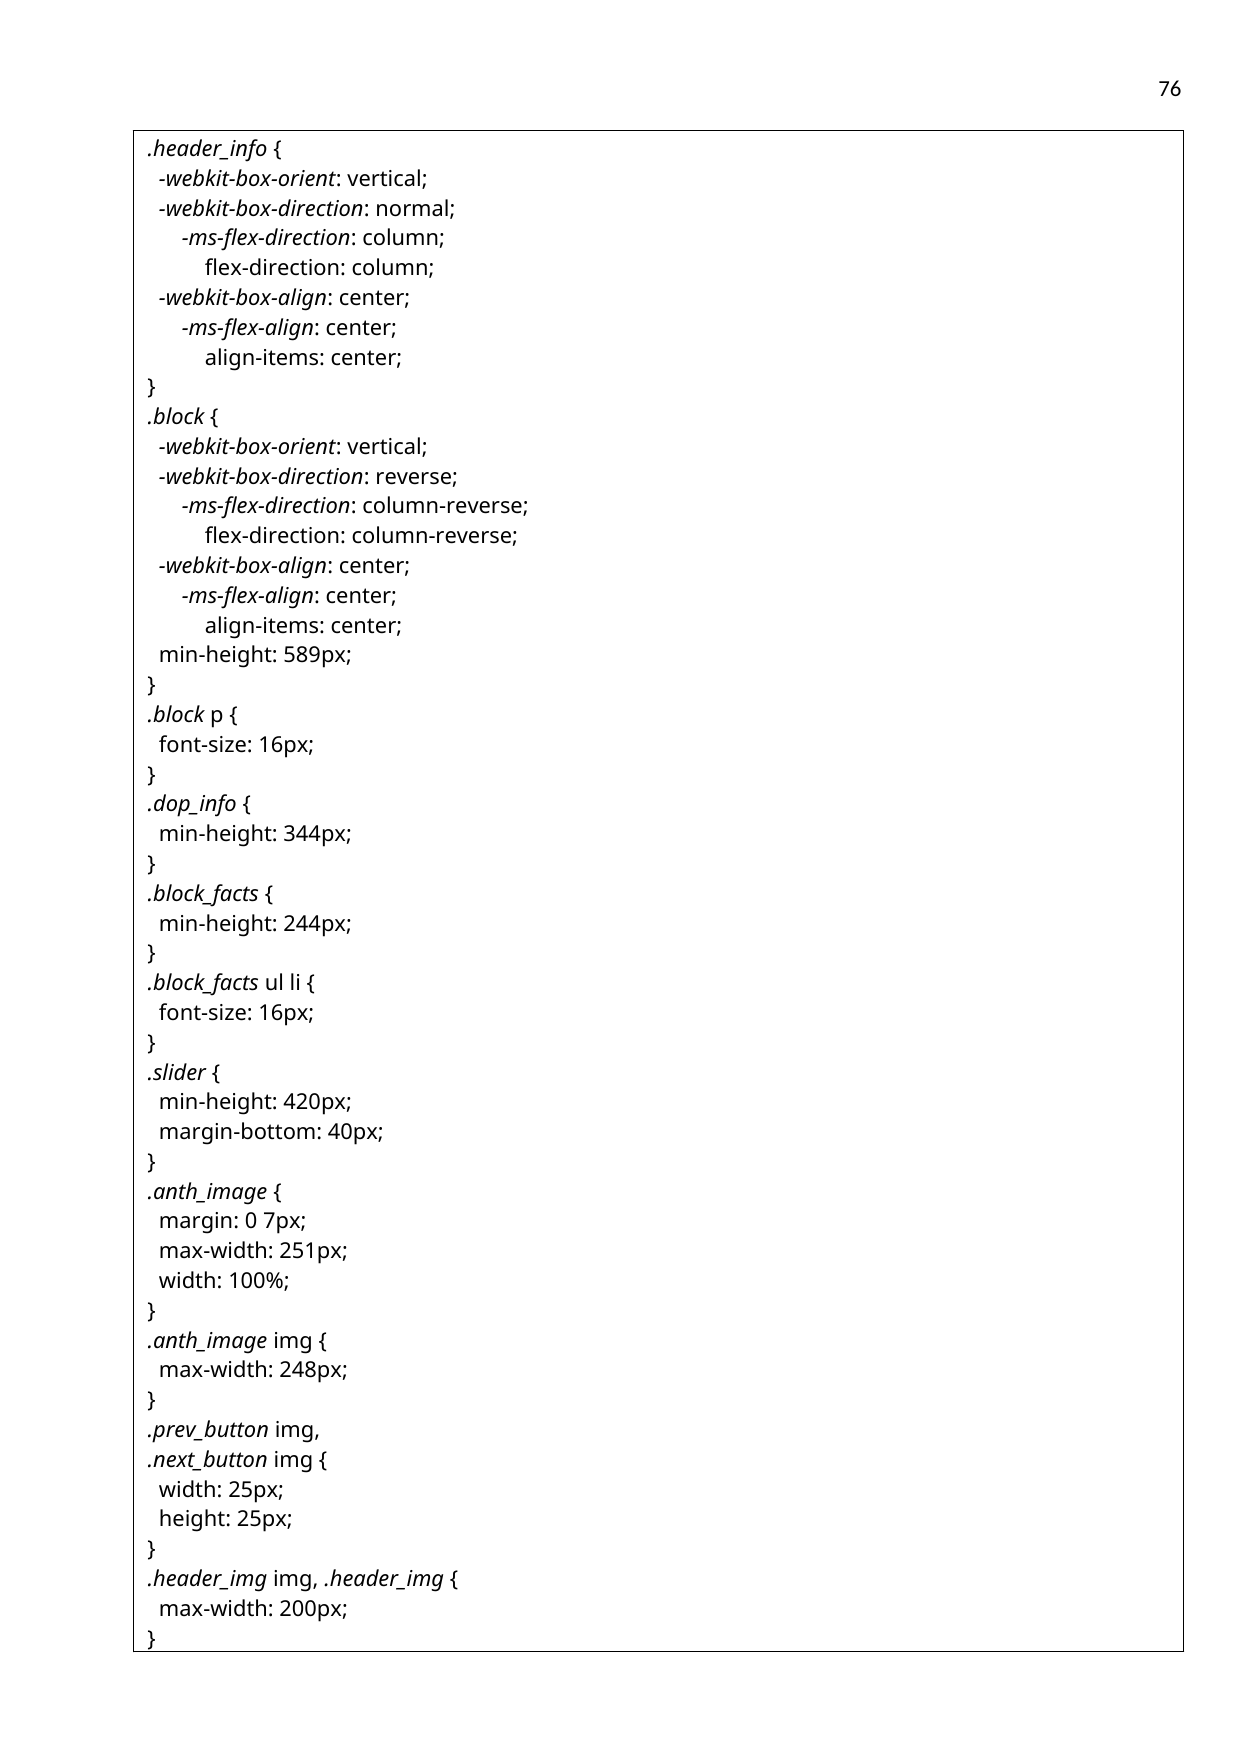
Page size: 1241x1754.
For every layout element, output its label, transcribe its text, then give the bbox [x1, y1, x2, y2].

text .header_info { [134, 131, 1183, 163]
text } [136, 1384, 1181, 1414]
text -webkit-box-align: center; [136, 550, 1181, 580]
text font-size: 16px; [136, 729, 1181, 759]
text } [136, 1623, 1181, 1651]
text -webkit-box-orient: vertical; [136, 431, 1181, 461]
text .block_facts ul li { [136, 967, 1181, 997]
text margin-bottom: 40px; [136, 1116, 1181, 1146]
text -ms-flex-direction: column-reverse; [136, 491, 1181, 520]
text max-width: 248px; [136, 1354, 1181, 1384]
text .block_facts { [136, 878, 1181, 908]
text min-height: 589px; [136, 639, 1181, 669]
text width: 100%; [136, 1265, 1181, 1295]
text -webkit-box-direction: normal; [136, 193, 1181, 222]
text .slider { [136, 1057, 1181, 1086]
text -webkit-box-direction: reverse; [136, 461, 1181, 491]
text font-size: 16px; [136, 997, 1181, 1027]
text min-height: 244px; [136, 908, 1181, 937]
text } [136, 759, 1181, 788]
text .anth_image img { [136, 1325, 1181, 1354]
text align-items: center; [136, 342, 1181, 371]
text } [136, 371, 1181, 401]
text .next_button img { [136, 1444, 1181, 1474]
text .header_img img, .header_img { [136, 1563, 1181, 1593]
text min-height: 344px; [136, 818, 1181, 848]
text .dop_info { [136, 788, 1181, 818]
text .block p { [136, 699, 1181, 729]
text height: 25px; [136, 1503, 1181, 1533]
text -webkit-box-orient: vertical; [136, 163, 1181, 193]
text .prev_button img, [136, 1414, 1181, 1444]
text flex-direction: column-reverse; [136, 520, 1181, 550]
text -ms-flex-align: center; [136, 312, 1181, 342]
text } [136, 669, 1181, 699]
text flex-direction: column; [136, 252, 1181, 282]
text } [136, 1146, 1181, 1176]
text width: 25px; [136, 1474, 1181, 1503]
text .anth_image { [136, 1176, 1181, 1206]
text -ms-flex-align: center; [136, 580, 1181, 610]
text -webkit-box-align: center; [136, 282, 1181, 312]
text } [136, 1533, 1181, 1563]
text } [136, 937, 1181, 967]
text } [136, 1295, 1181, 1325]
text .block { [136, 401, 1181, 431]
text -ms-flex-direction: column; [136, 222, 1181, 252]
text min-height: 420px; [136, 1086, 1181, 1116]
text } [136, 1027, 1181, 1057]
text max-width: 251px; [136, 1235, 1181, 1265]
text margin: 0 7px; [136, 1206, 1181, 1235]
text align-items: center; [136, 610, 1181, 639]
text } [136, 848, 1181, 878]
text max-width: 200px; [136, 1593, 1181, 1623]
